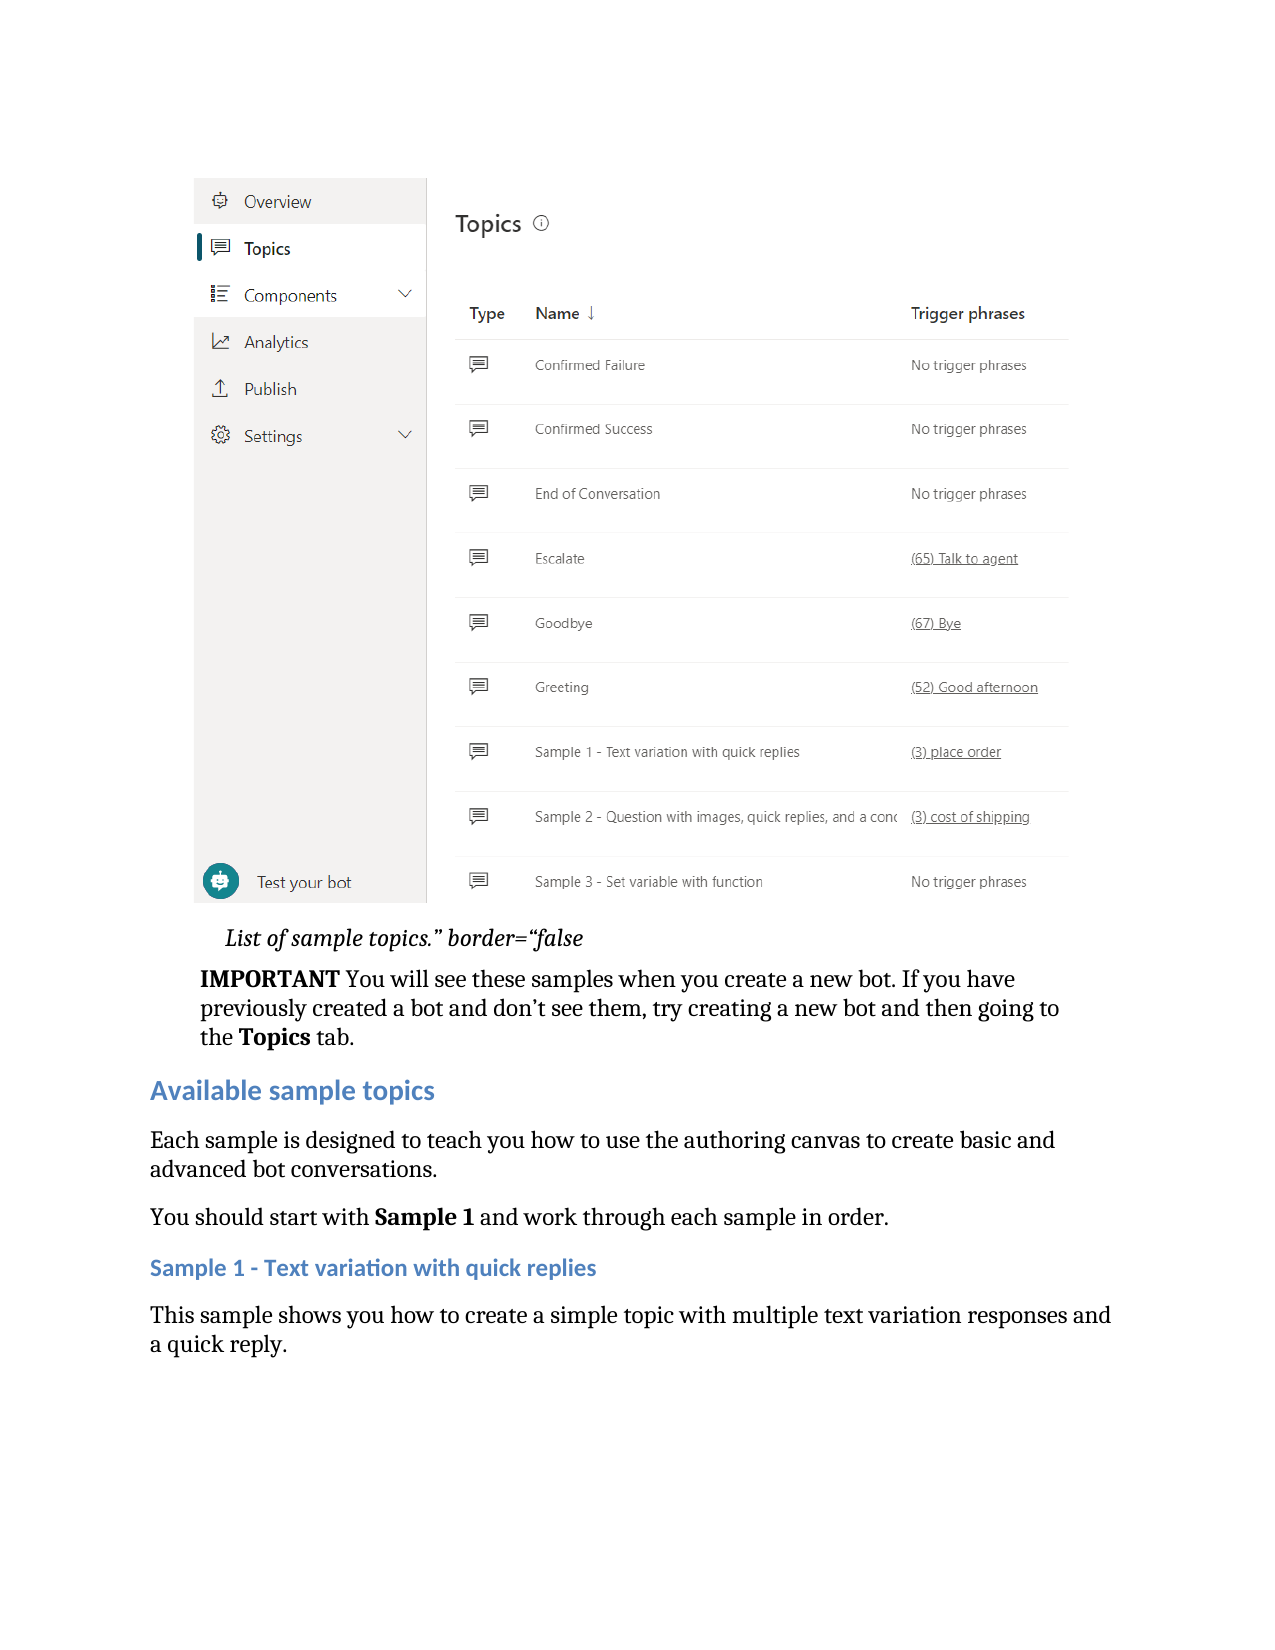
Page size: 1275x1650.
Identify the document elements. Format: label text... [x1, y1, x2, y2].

text You should start with Sample 1 and work through each sample in order. [150, 1203, 1125, 1231]
text This sample shows you how to create a simple topic with multiple text variation responses and a quick reply. [150, 1301, 1125, 1359]
picture [193, 178, 1069, 903]
text IMPORTANT You will see these samples when you create a new bot. If you have previously created a bot and don’t see them, try creating a new bot and then going to the Topics tab. [200, 965, 1075, 1051]
text Each sample is designed to teach you how to use the authoring canvas to create basic and advanced bot conversations. [150, 1126, 1125, 1184]
subtitle Sample 1 - Text variation with quick replies [150, 1252, 1125, 1283]
list List of sample topics.” border=“false [175, 924, 1125, 952]
subtitle Available sample topics [150, 1072, 1125, 1108]
